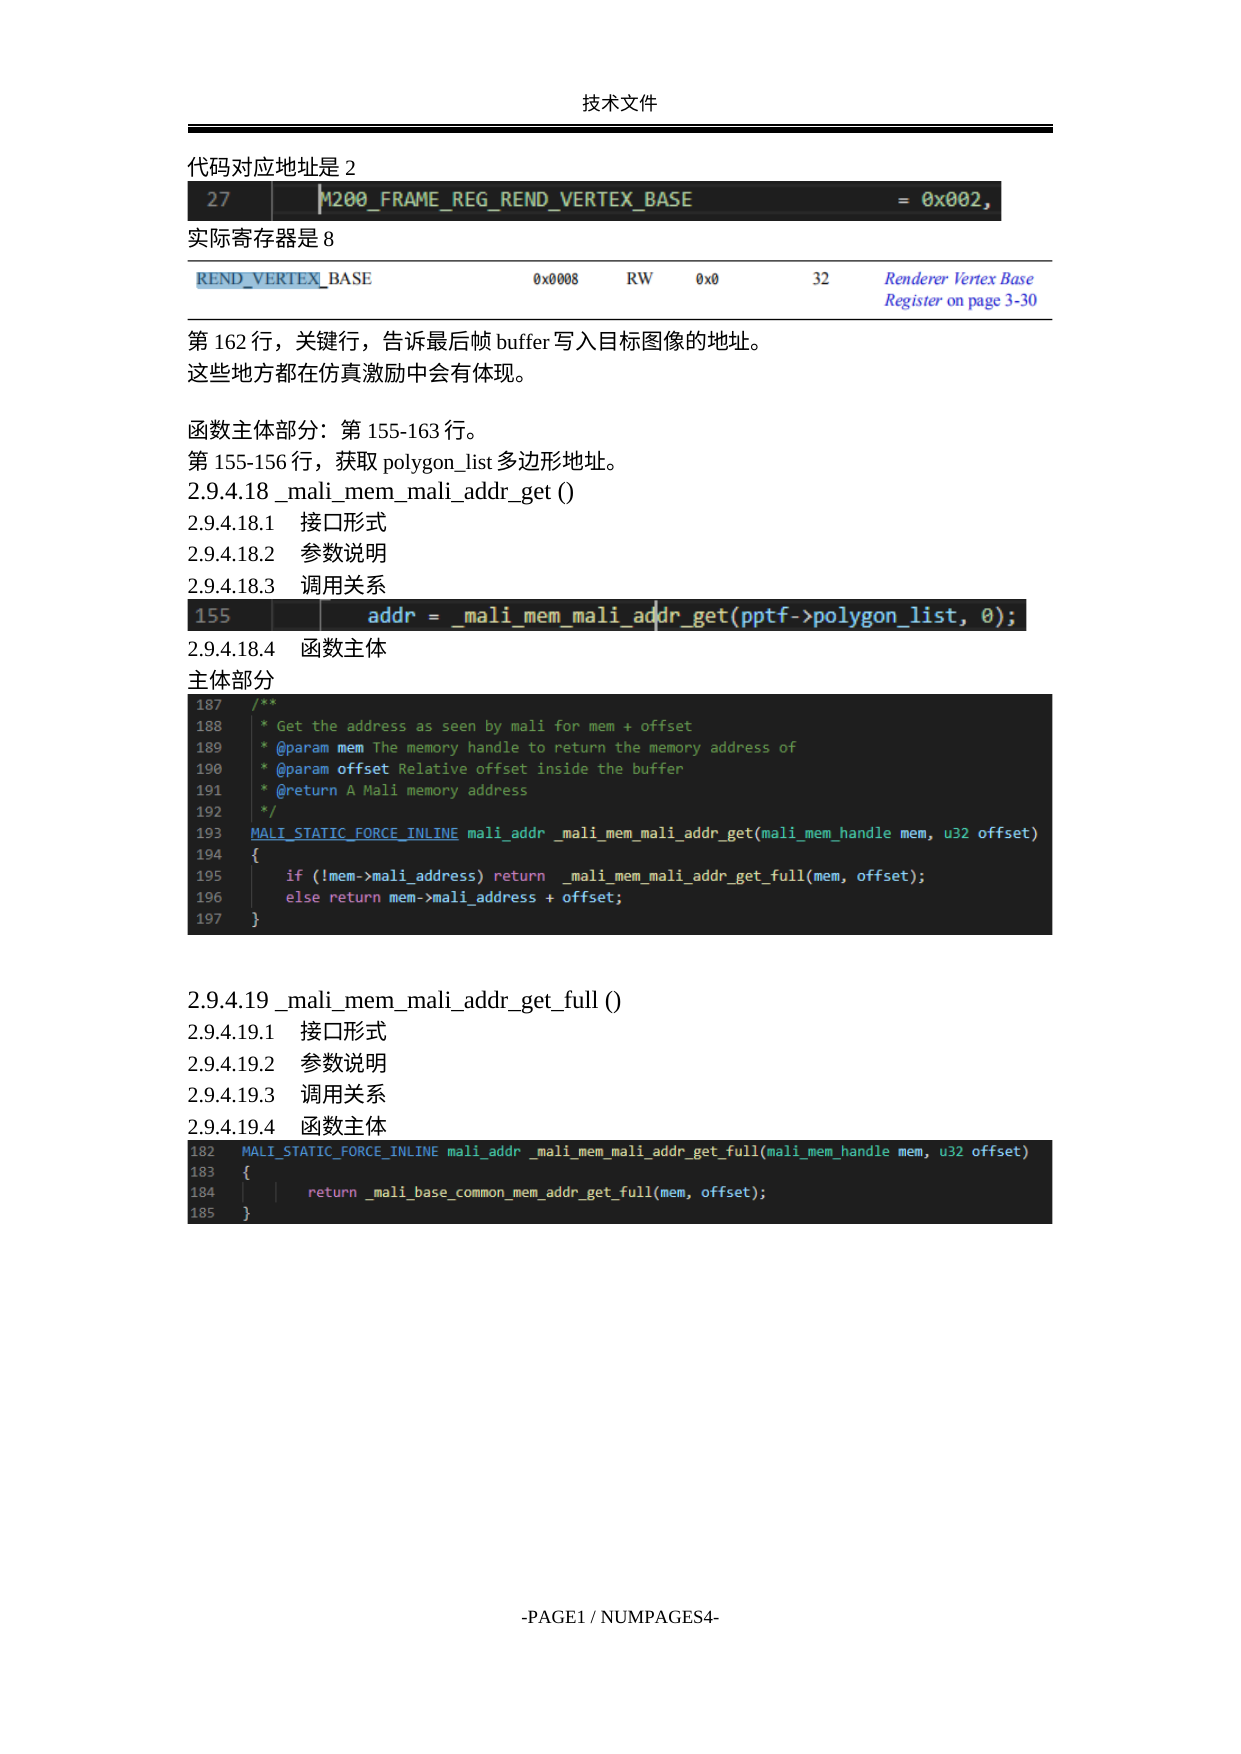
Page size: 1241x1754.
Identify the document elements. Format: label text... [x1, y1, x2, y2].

text 这些地方都在仿真激励中会有体现。 [187, 356, 1053, 387]
subtitle 参数说明 [187, 1046, 1053, 1077]
subtitle 接口形式 [187, 505, 1053, 536]
picture [187, 252, 1053, 325]
subtitle 调用关系 [187, 568, 1053, 600]
picture [187, 599, 1027, 631]
subtitle 调用关系 [187, 1077, 1053, 1109]
text 函数主体部分：第155-163行。 [187, 413, 1053, 444]
subtitle 参数说明 [187, 536, 1053, 568]
subtitle _mali_mem_mali_addr_get_full () [187, 985, 1053, 1014]
text 代码对应地址是2 [187, 150, 1053, 182]
subtitle 函数主体 [187, 1109, 1053, 1140]
text 主体部分 [187, 663, 1053, 694]
subtitle _mali_mem_mali_addr_get () [187, 476, 1053, 505]
subtitle 函数主体 [187, 631, 1053, 663]
subtitle 接口形式 [187, 1014, 1053, 1046]
picture [187, 181, 1002, 221]
text 第155-156行，获取polygon_list多边形地址。 [187, 444, 1053, 476]
picture [187, 694, 1053, 935]
text 第162行，关键行，告诉最后帧buffer写入目标图像的地址。 [187, 325, 1053, 356]
text 实际寄存器是8 [187, 221, 1053, 252]
picture [187, 1140, 1053, 1224]
